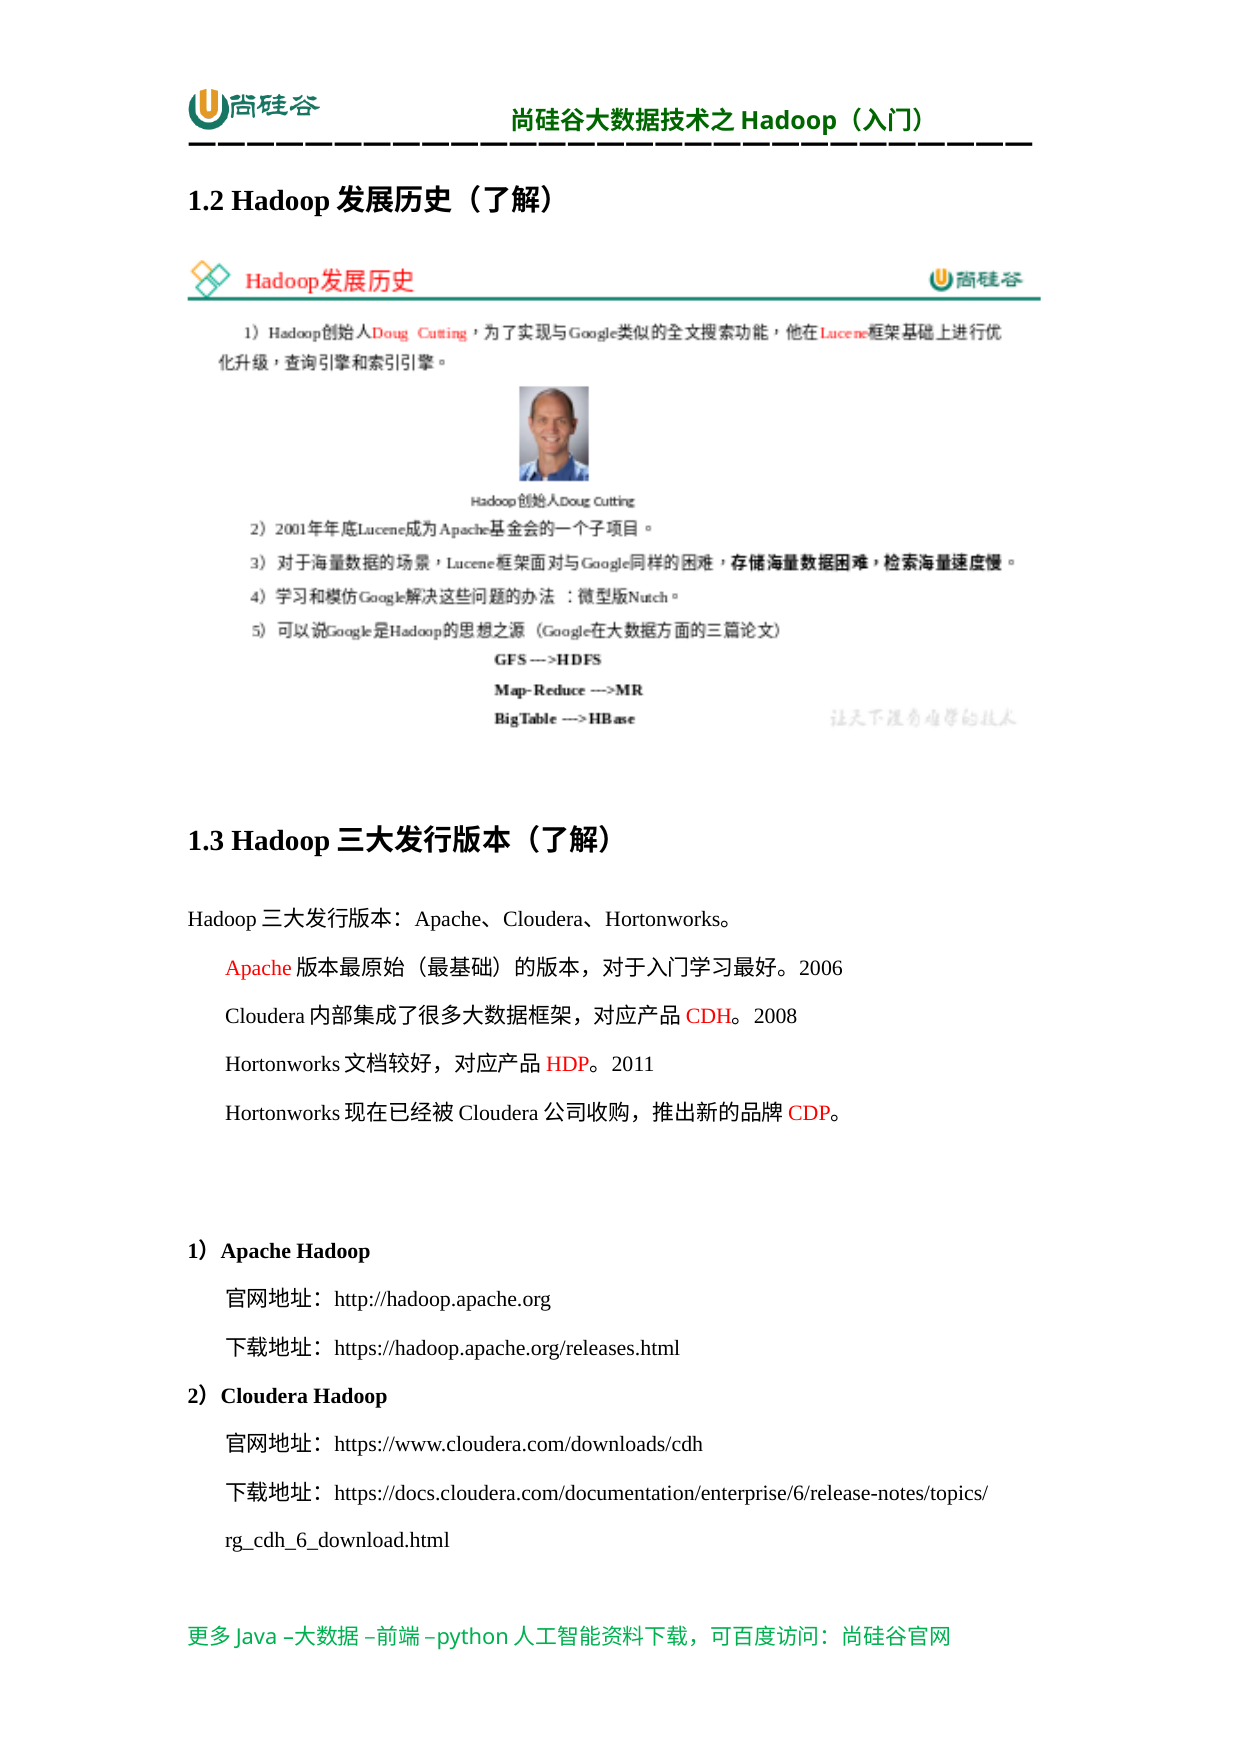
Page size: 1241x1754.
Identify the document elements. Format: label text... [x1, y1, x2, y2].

text 2）Cloudera Hadoop [187, 1378, 1053, 1410]
text Cloudera内部集成了很多大数据框架，对应产品CDH。2008 [225, 997, 1053, 1030]
text 官网地址：https://www.cloudera.com/downloads/cdh [225, 1426, 1053, 1458]
text 下载地址：https://docs.cloudera.com/documentation/enterprise/6/release-notes/topics/rg_cdh_6_download.html [225, 1474, 1053, 1556]
subtitle 1.3 Hadoop三大发行版本（了解） [187, 805, 1053, 870]
text 下载地址：https://hadoop.apache.org/releases.html [225, 1329, 1053, 1362]
text Hortonworks文档较好，对应产品HDP。2011 [225, 1046, 1053, 1078]
text Hortonworks现在已经被Cloudera公司收购，推出新的品牌CDP。 [225, 1094, 1053, 1127]
picture [187, 88, 320, 130]
text 1）Apache Hadoop [187, 1233, 1053, 1265]
text 官网地址：http://hadoop.apache.org [225, 1281, 1053, 1313]
text Hadoop三大发行版本：Apache、Cloudera、Hortonworks。 [187, 901, 1053, 933]
text Apache版本最原始（最基础）的版本，对于入门学习最好。2006 [187, 949, 1053, 982]
subtitle 1.2 Hadoop发展历史（了解） [187, 165, 1053, 230]
